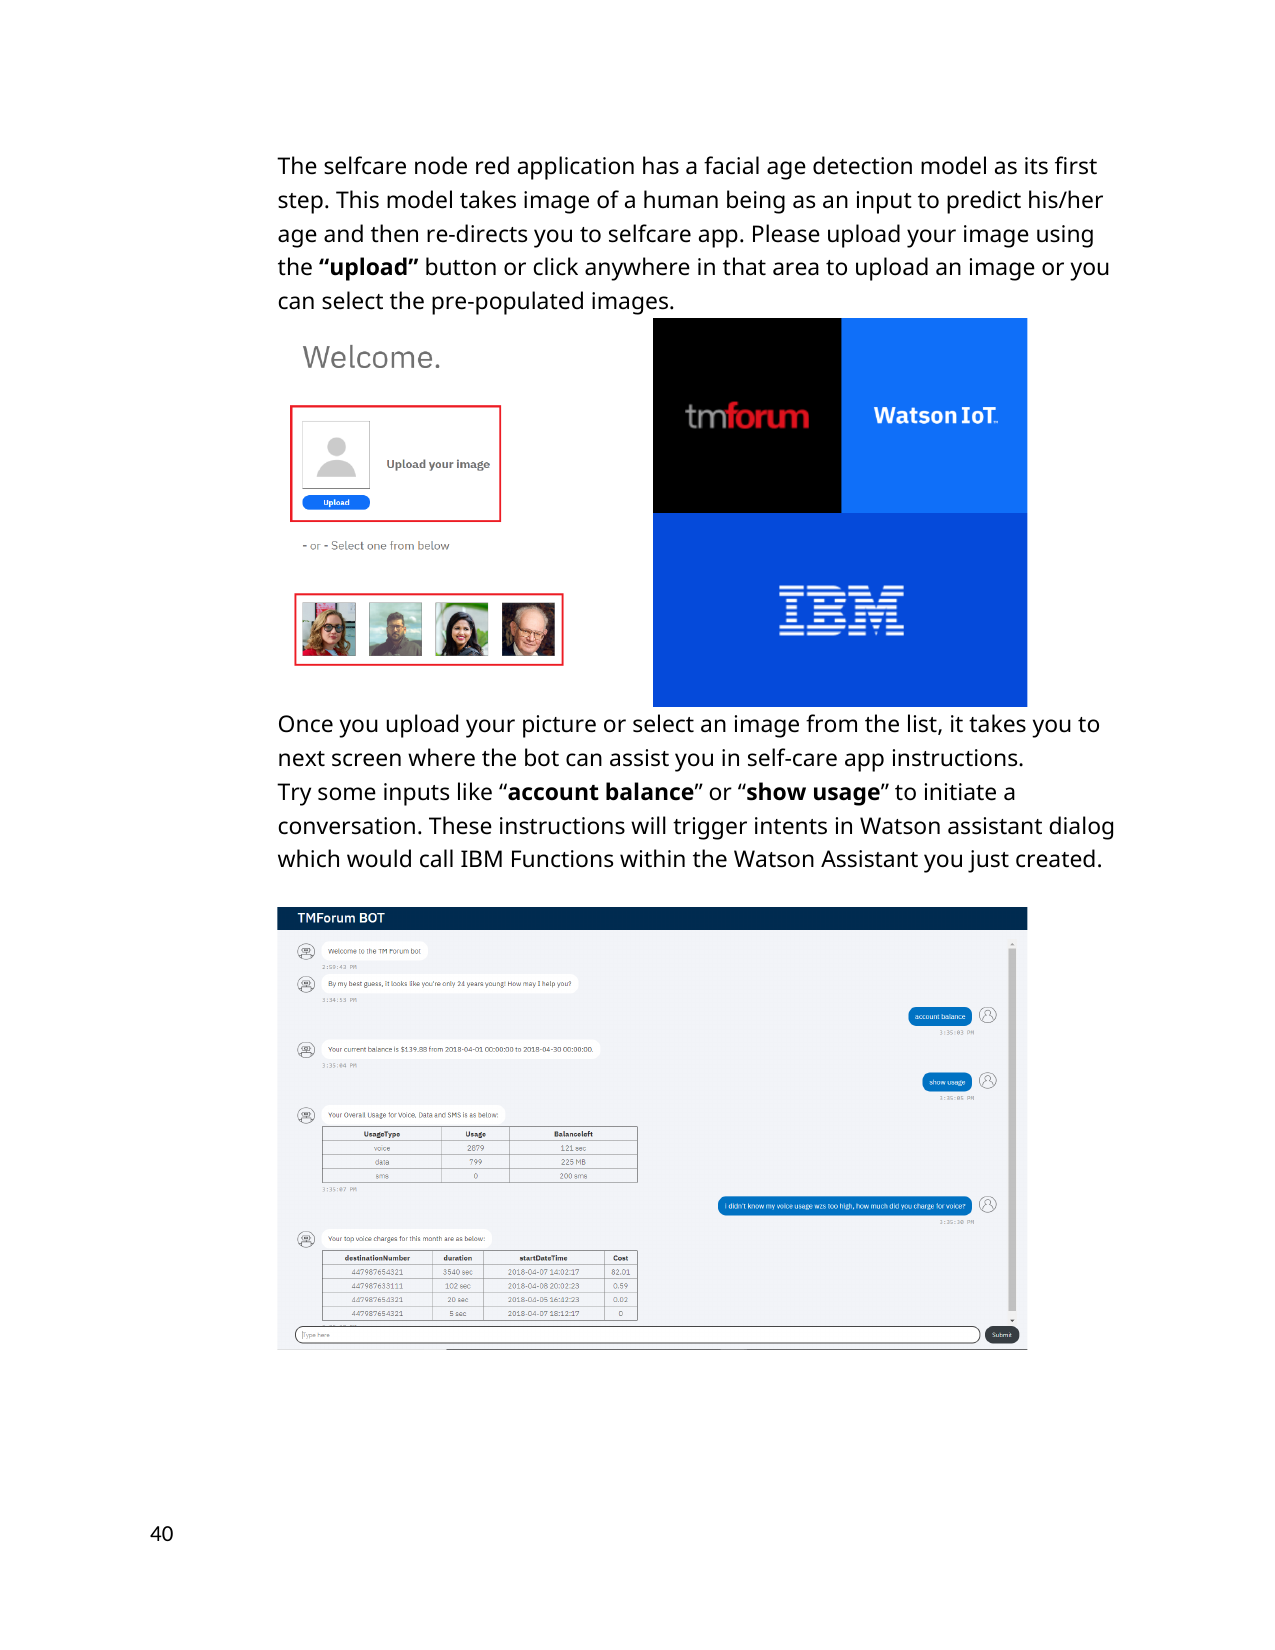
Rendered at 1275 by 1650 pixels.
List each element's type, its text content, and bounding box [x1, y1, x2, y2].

picture [277, 907, 1028, 1350]
list Try some inputs like “account balance” or “show usage” to initiate a conversation. These instructions will trigger intents in Watson assistant dialog which would call IBM Functions within the Watson Assistant you just created. [277, 776, 1125, 905]
picture [277, 318, 1028, 707]
list The selfcare node red application has a facial age detection model as its first step. This model takes image of a human being as an input to predict his/her age and then re-directs you to selfcare app. Please upload your image using the “upload” button or click anywhere in that area to upload an image or you can select the pre-populated images. [277, 150, 1125, 316]
list Once you upload your picture or select an image from the list, it takes you to next screen where the bot can assist you in self-care app instructions. [277, 708, 1125, 773]
